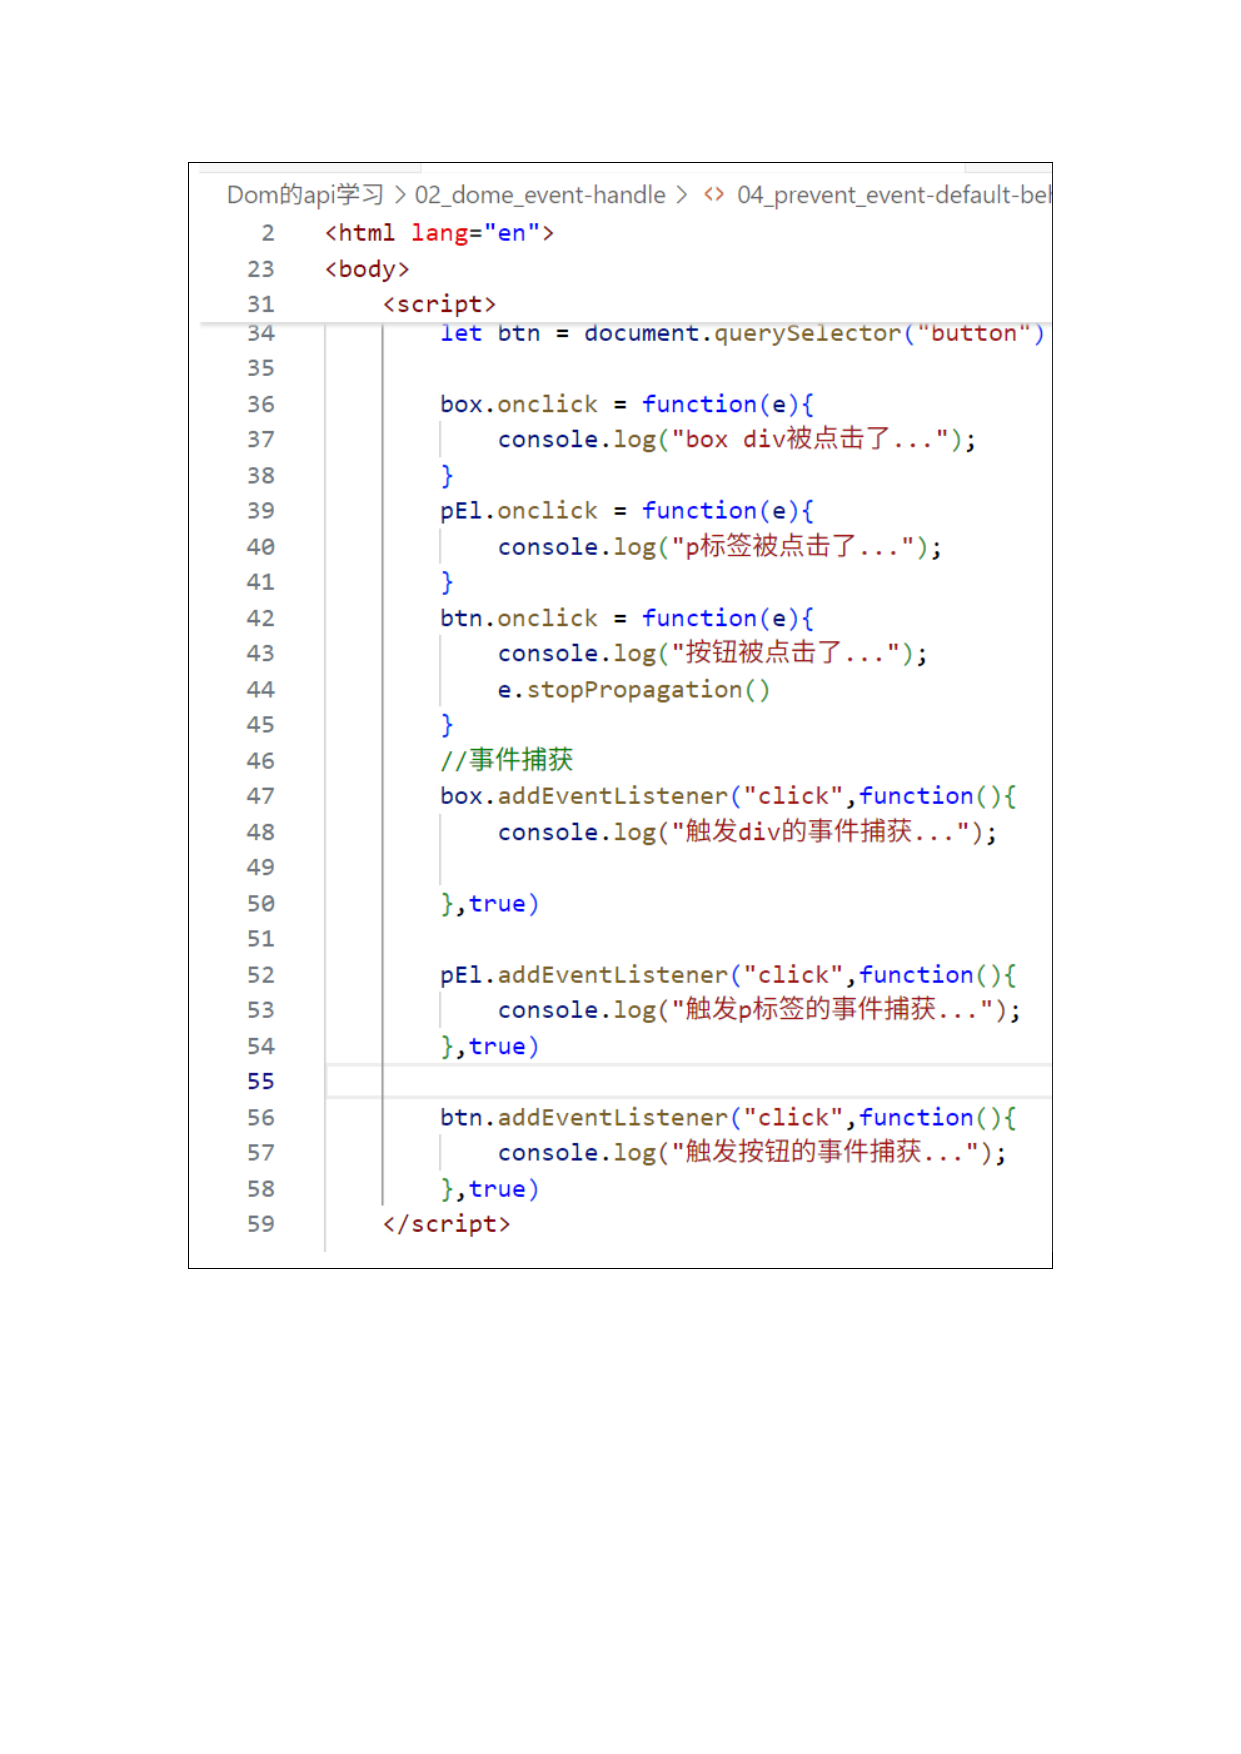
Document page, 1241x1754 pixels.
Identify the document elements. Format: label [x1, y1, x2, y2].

table_header [189, 163, 1052, 1268]
picture [199, 163, 1053, 1252]
